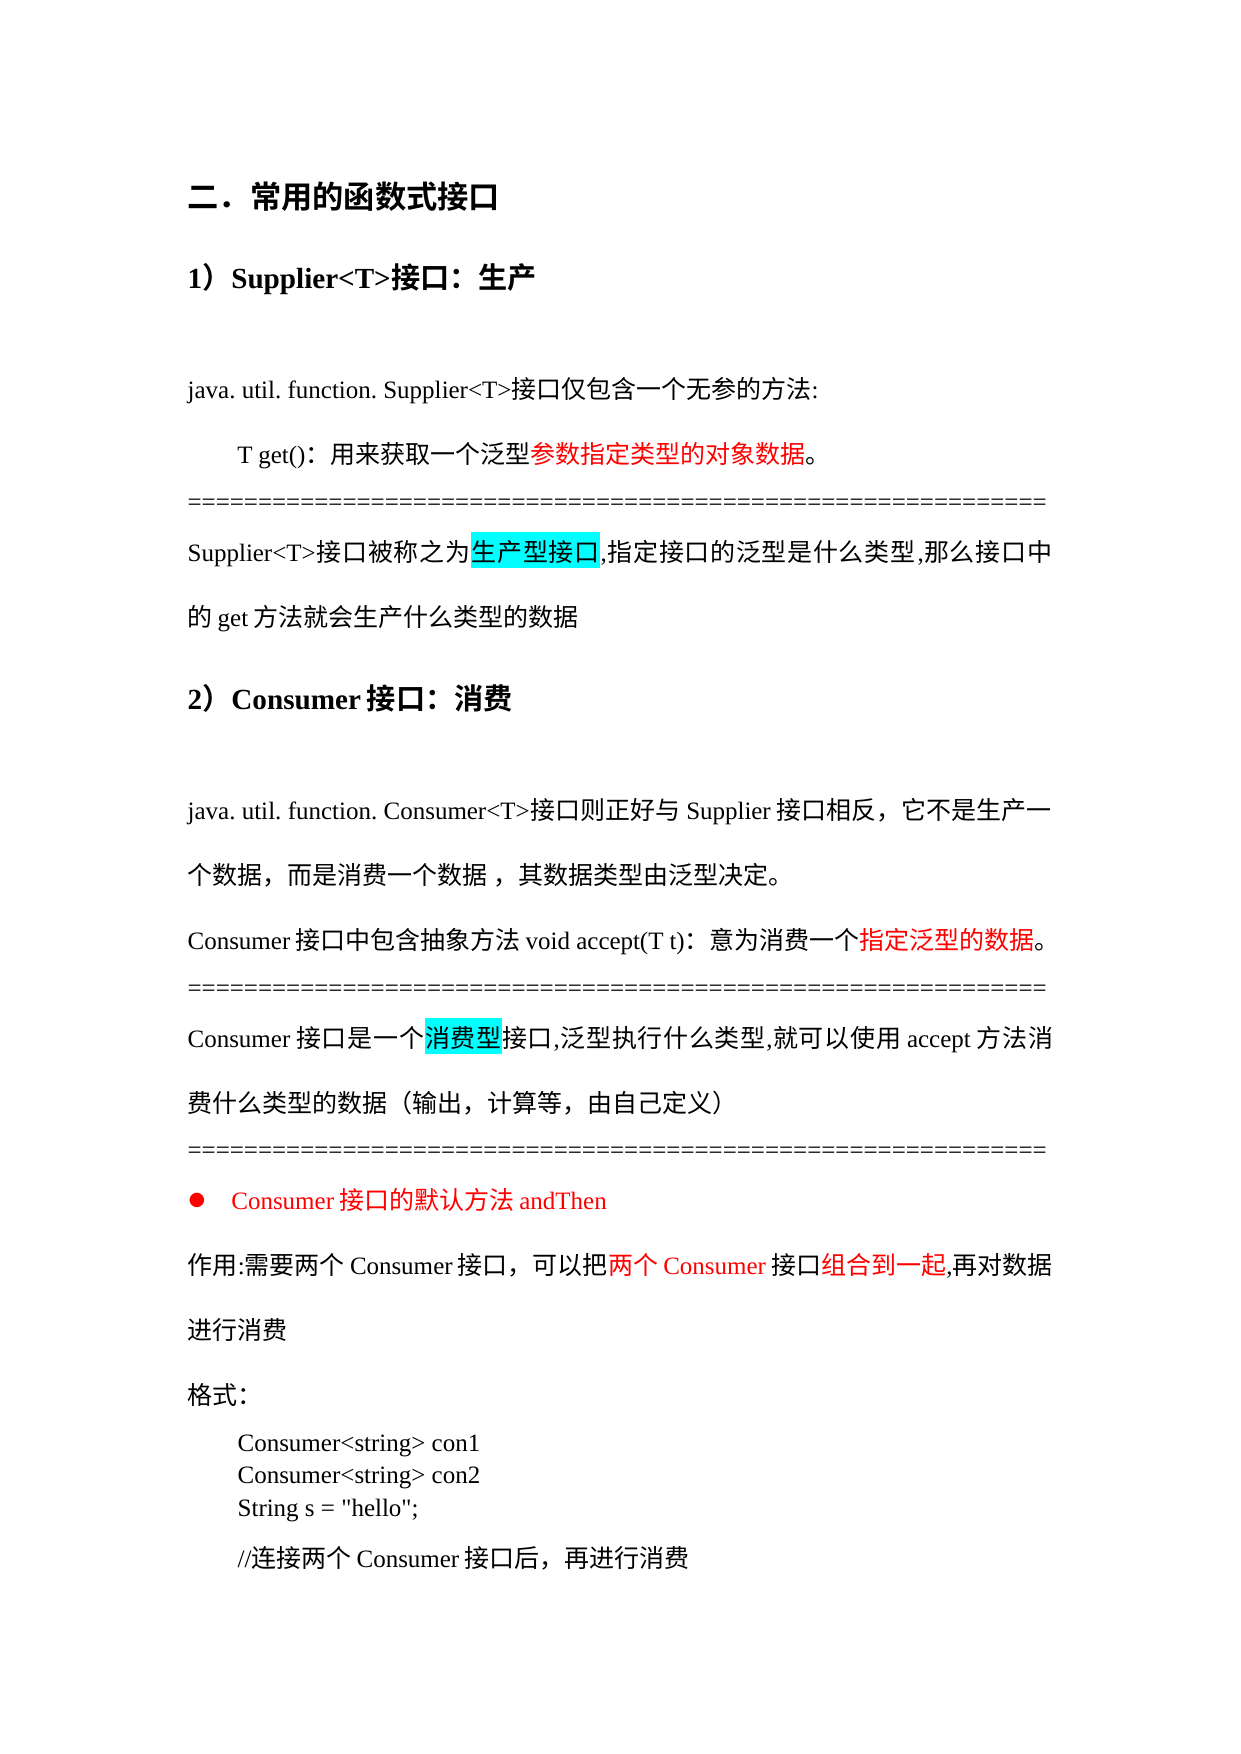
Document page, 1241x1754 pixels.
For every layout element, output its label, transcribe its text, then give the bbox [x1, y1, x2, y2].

text 作用:需要两个Consumer接口，可以把两个Consumer接口组合到一起,再对数据进行消费 [187, 1231, 1053, 1361]
text 格式： [187, 1361, 1053, 1426]
text Consumer<string> con1 [237, 1426, 1053, 1459]
text Consumer接口中包含抽象方法void accept(T t)：意为消费一个指定泛型的数据。 [187, 906, 1053, 971]
text String s = "hello"; [237, 1491, 1053, 1524]
subtitle 二．常用的函数式接口 [187, 162, 1053, 227]
subtitle 1）Supplier<T>接口：生产 [187, 243, 1053, 308]
text java. util. function. Consumer<T>接口则正好与Supplier接口相反，它不是生产一个数据，而是消费一个数据 ，其数据类型由泛型决定。 [187, 776, 1053, 906]
list Consumer接口的默认方法andThen [187, 1166, 1053, 1231]
text Consumer<string> con2 [237, 1459, 1053, 1491]
text Consumer接口是一个消费型接口,泛型执行什么类型,就可以使用accept方法消费什么类型的数据（输出，计算等，由自己定义） [187, 1004, 1053, 1134]
text //连接两个Consumer接口后，再进行消费 [237, 1524, 1053, 1589]
text ============================================================= [187, 971, 1053, 1004]
subtitle 2）Consumer接口：消费 [187, 664, 1053, 729]
text ============================================================= [187, 1134, 1053, 1166]
text ============================================================= [187, 485, 1053, 518]
text Supplier<T>接口被称之为生产型接口,指定接口的泛型是什么类型,那么接口中的get方法就会生产什么类型的数据 [187, 518, 1053, 648]
text T get()：用来获取一个泛型参数指定类型的对象数据。 [187, 420, 1053, 485]
text java. util. function. Supplier<T>接口仅包含一个无参的方法: [187, 355, 1053, 420]
